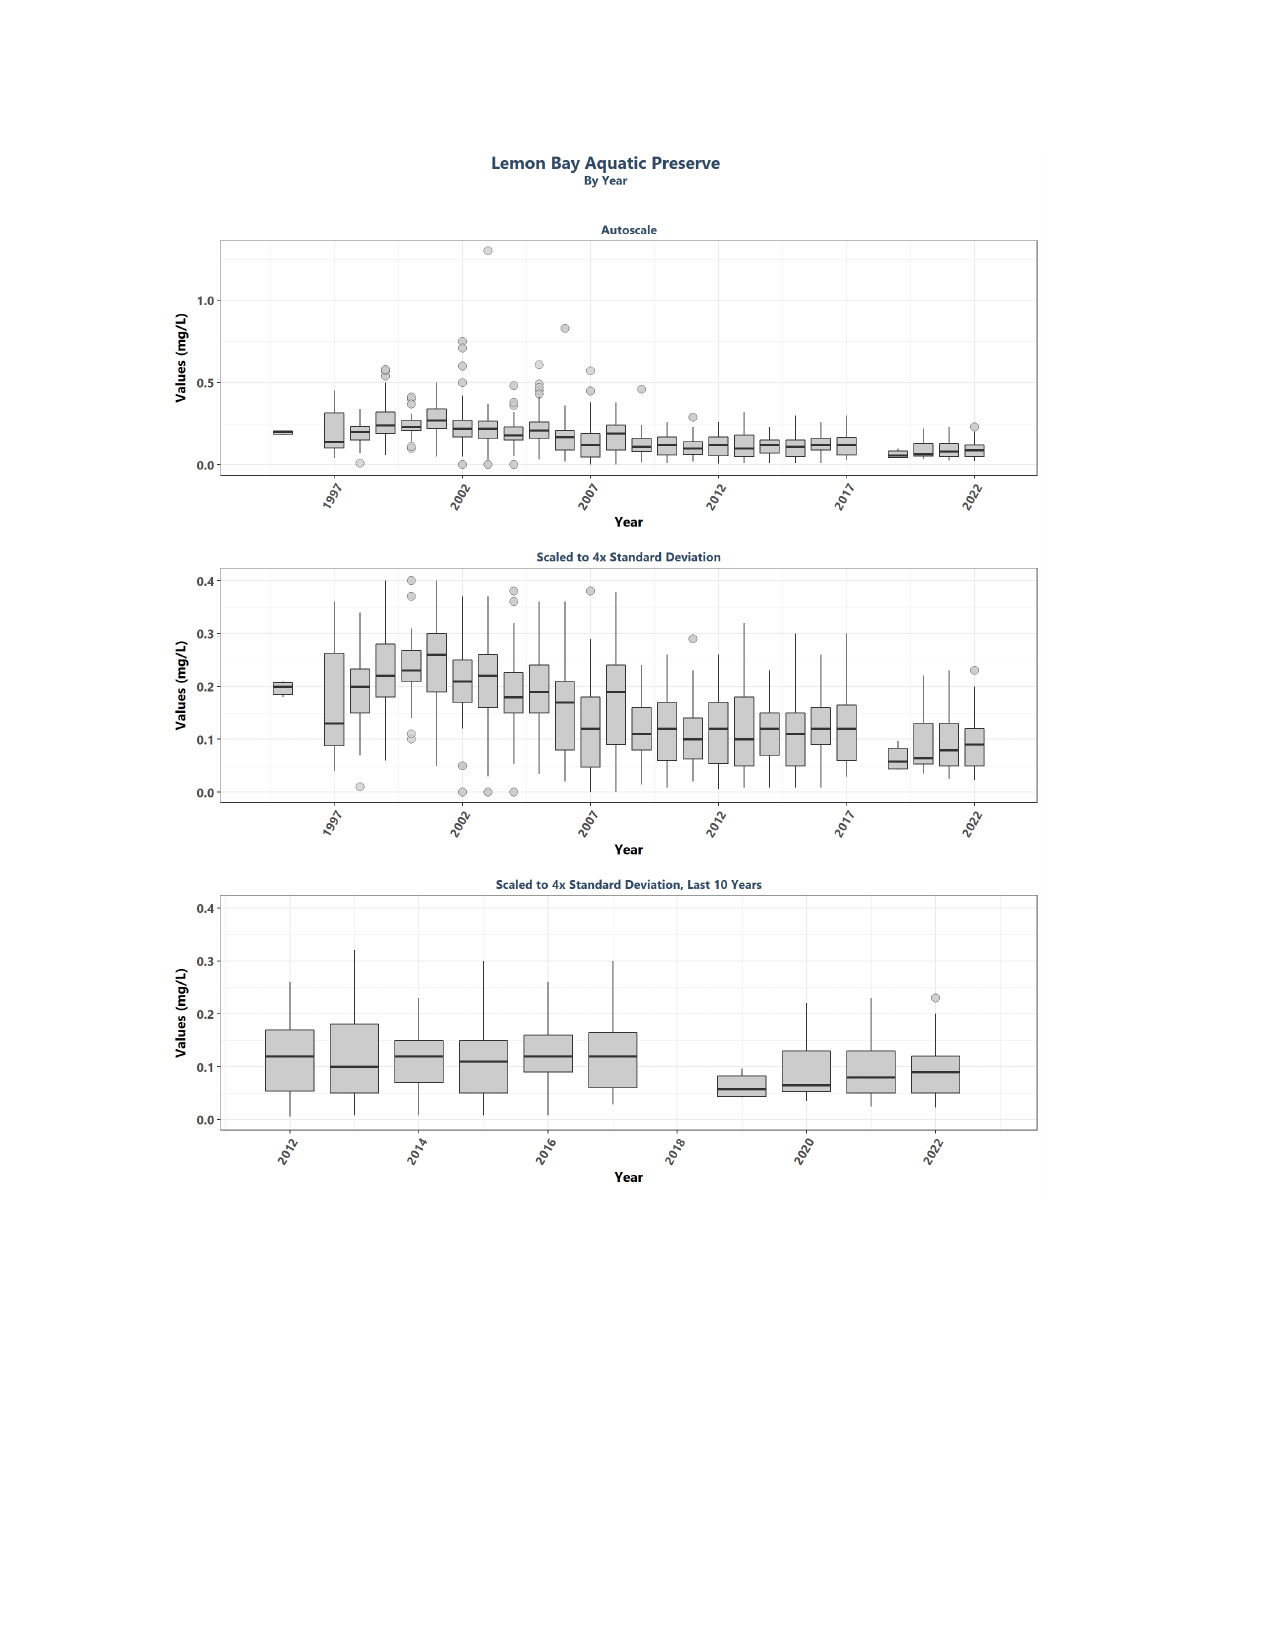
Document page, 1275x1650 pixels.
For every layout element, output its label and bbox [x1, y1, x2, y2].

picture [168, 150, 1044, 1200]
